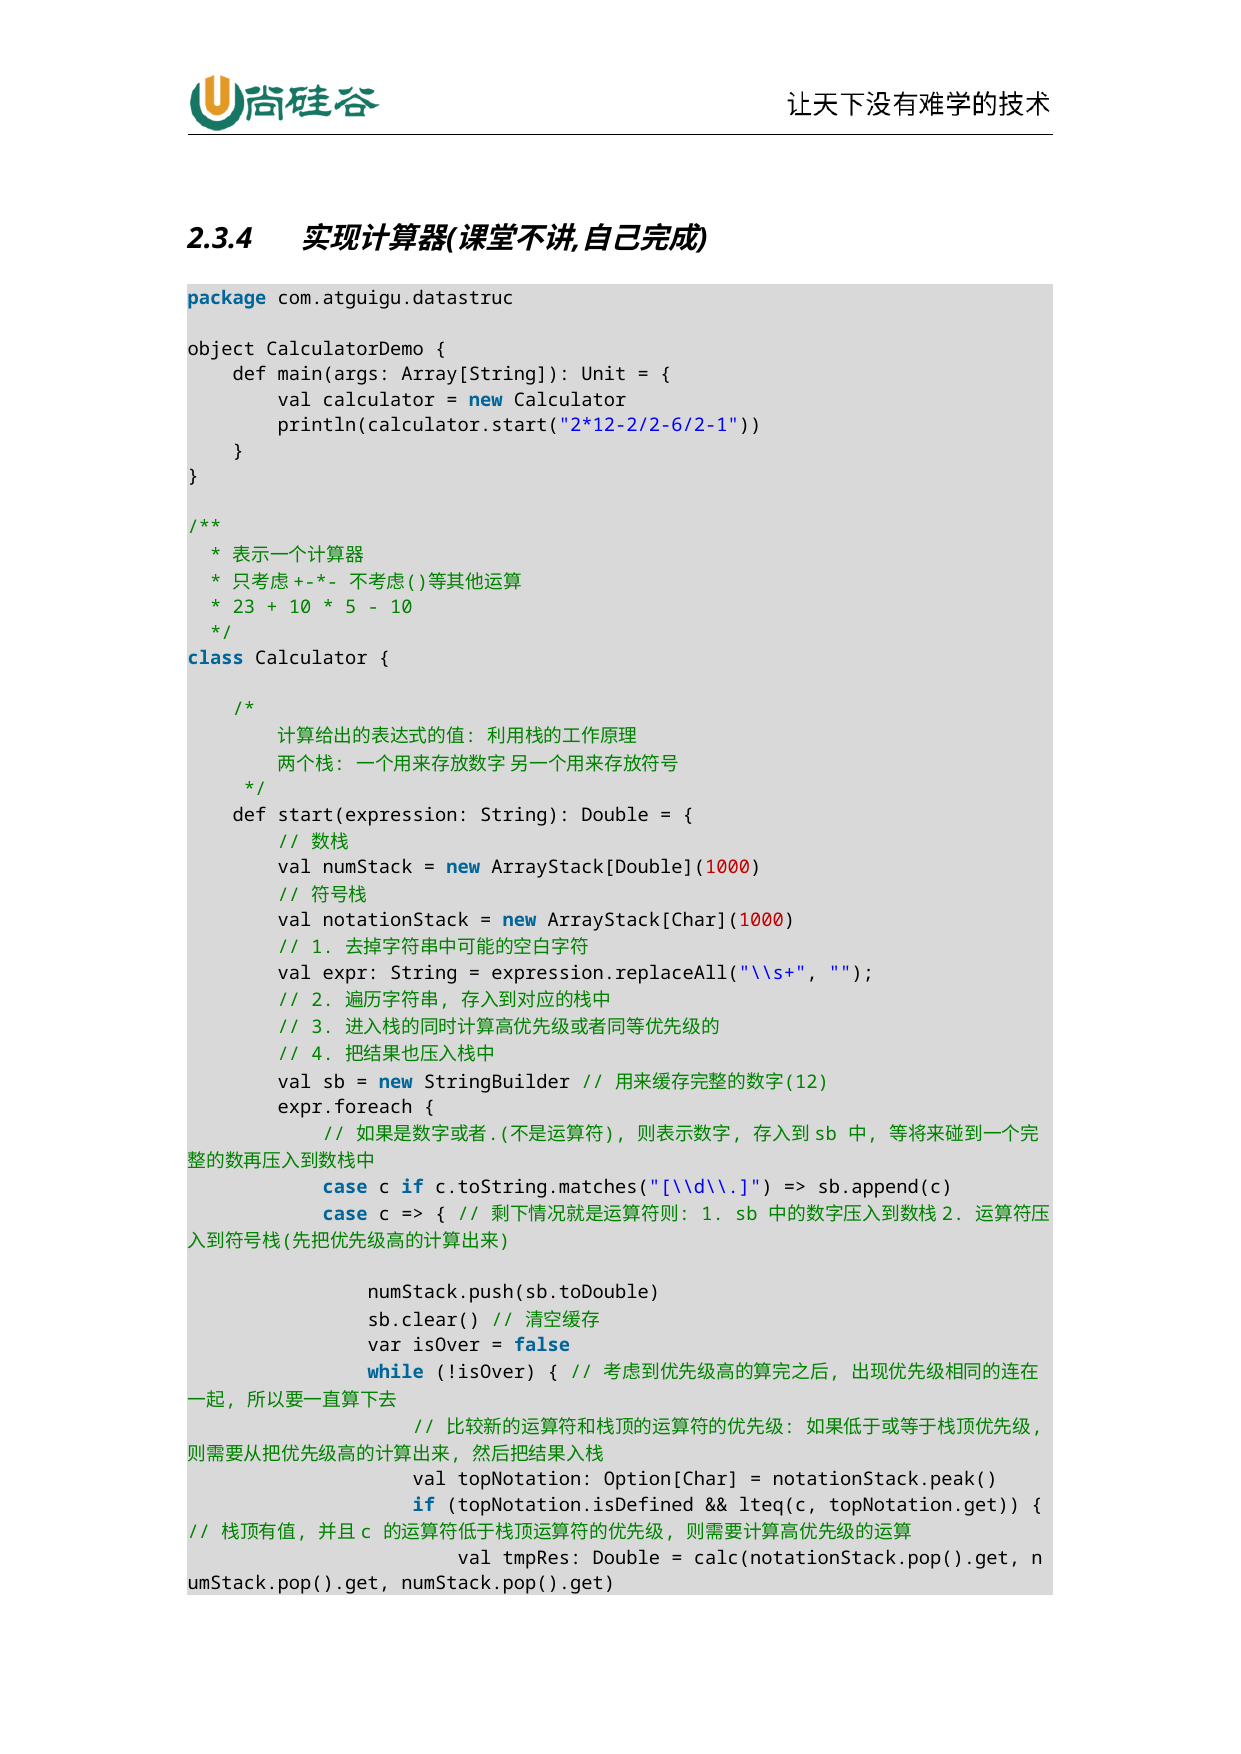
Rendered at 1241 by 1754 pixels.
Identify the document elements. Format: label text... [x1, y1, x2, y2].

text sb.clear() // 清空缓存 [187, 1304, 1053, 1331]
text // 4. 把结果也压入栈中 [187, 1039, 1053, 1066]
text val topNotation: Option[Char] = notationStack.peak() [187, 1466, 1053, 1491]
subtitle 实现计算器(课堂不讲,自己完成) [187, 214, 1053, 257]
text // 2. 遍历字符串, 存入到对应的栈中 [187, 985, 1053, 1012]
text */ [187, 619, 1053, 644]
text val tmpRes: Double = calc(notationStack.pop().get, numStack.pop().get, numStack.pop().get) [187, 1544, 1053, 1595]
text if (topNotation.isDefined && lteq(c, topNotation.get)) { // 栈顶有值, 并且 c 的运算符低于栈顶运算符的优先级, 则需要计算高优先级的运算 [187, 1491, 1053, 1544]
text * 23 + 10 * 5 - 10 [187, 593, 1053, 619]
text while (!isOver) { // 考虑到优先级高的算完之后, 出现优先级相同的连在一起, 所以要一直算下去 [187, 1357, 1053, 1411]
text // 1. 去掉字符串中可能的空白字符 [187, 932, 1053, 959]
text case c => { // 剩下情况就是运算符则: 1. sb 中的数字压入到数栈 2. 运算符压入到符号栈(先把优先级高的计算出来) [187, 1199, 1053, 1253]
text def start(expression: String): Double = { [187, 801, 1053, 827]
text * 只考虑 +-*- 不考虑()等其他运算 [187, 566, 1053, 593]
text } [187, 437, 1053, 463]
text */ [187, 776, 1053, 801]
text val notationStack = new ArrayStack[Char](1000) [187, 906, 1053, 932]
text val expr: String = expression.replaceAll("\\s+", ""); [187, 959, 1053, 985]
text // 符号栈 [187, 879, 1053, 906]
text numStack.push(sb.toDouble) [187, 1279, 1053, 1304]
text val sb = new StringBuilder // 用来缓存完整的数字(12) [187, 1066, 1053, 1093]
text val calculator = new Calculator [187, 386, 1053, 412]
text /** [187, 514, 1053, 539]
text case c if c.toString.matches("[\\d\\.]") => sb.append(c) [187, 1173, 1053, 1199]
text var isOver = false [187, 1331, 1053, 1357]
text class Calculator { [187, 644, 1053, 670]
text // 3. 进入栈的同时计算高优先级或者同等优先级的 [187, 1012, 1053, 1039]
text object CalculatorDemo { [187, 335, 1053, 361]
text } [187, 463, 1053, 488]
picture [187, 73, 1053, 132]
text def main(args: Array[String]): Unit = { [187, 361, 1053, 386]
text // 数栈 [187, 827, 1053, 854]
text /* [187, 696, 1053, 721]
text package com.atguigu.datastruc [187, 284, 1053, 309]
text val numStack = new ArrayStack[Double](1000) [187, 854, 1053, 879]
text // 如果是数字或者.(不是运算符), 则表示数字, 存入到 sb 中, 等将来碰到一个完整的数再压入到数栈中 [187, 1119, 1053, 1173]
text 计算给出的表达式的值: 利用栈的工作原理 [187, 721, 1053, 748]
text // 比较新的运算符和栈顶的运算符的优先级: 如果低于或等于栈顶优先级, 则需要从把优先级高的计算出来, 然后把结果入栈 [187, 1411, 1053, 1466]
text expr.foreach { [187, 1093, 1053, 1119]
text * 表示一个计算器 [187, 539, 1053, 566]
text println(calculator.start("2*12-2/2-6/2-1")) [187, 412, 1053, 437]
text 两个栈: 一个用来存放数字 另一个用来存放符号 [187, 748, 1053, 776]
